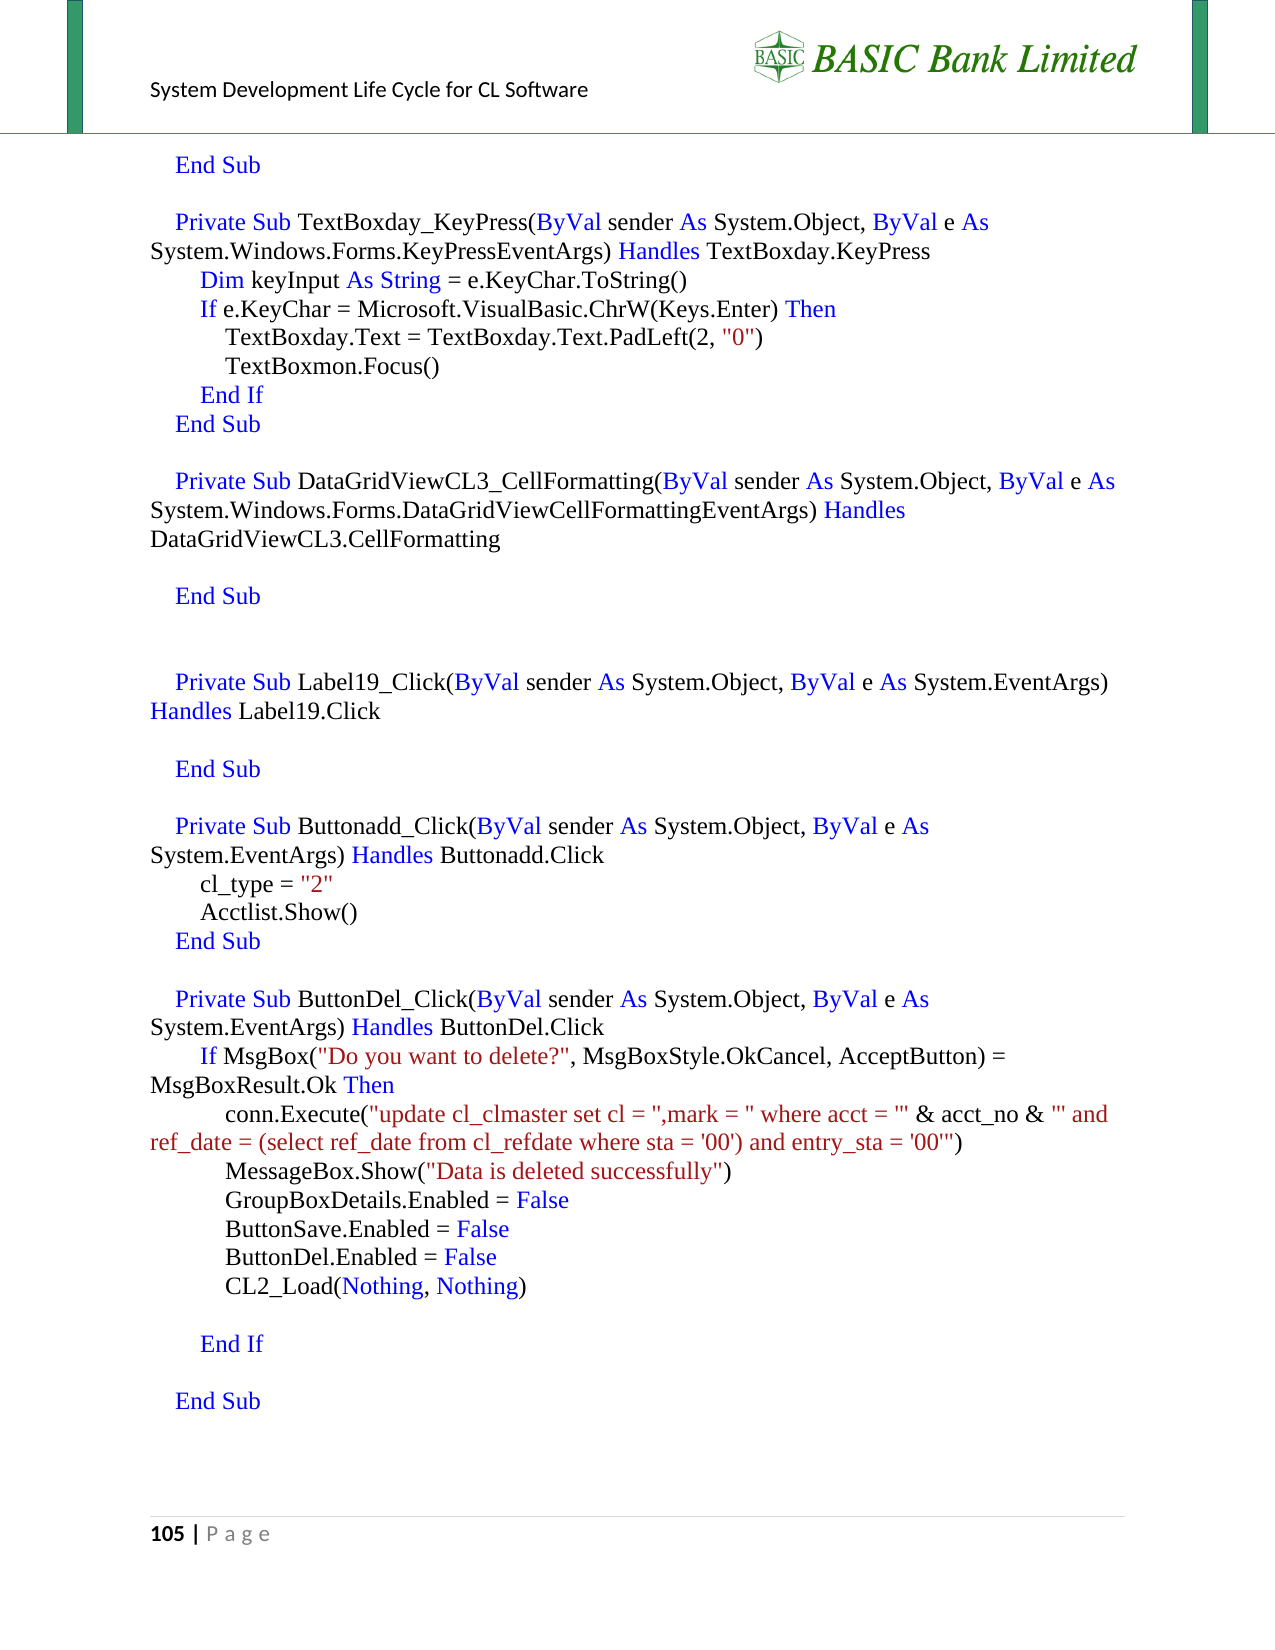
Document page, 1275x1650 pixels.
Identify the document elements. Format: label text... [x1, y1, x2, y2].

text MessageBox.Show("Data is deleted successfully") [150, 1156, 1125, 1185]
text End Sub [150, 581, 1125, 610]
text cl_type = "2" [150, 869, 1125, 897]
picture [749, 29, 1140, 84]
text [150, 265, 1125, 294]
text Private Sub ButtonDel_Click(ByVal sender As System.Object, ByVal e As System.EventArgs) Handles ButtonDel.Click [150, 984, 1125, 1041]
text GroupBoxDetails.Enabled = False [150, 1185, 1125, 1214]
text If e.KeyChar = Microsoft.VisualBasic.ChrW(Keys.Enter) Then [150, 294, 1125, 322]
text End If [150, 1329, 1125, 1357]
text Private Sub Buttonadd_Click(ByVal sender As System.Object, ByVal e As System.EventArgs) Handles Buttonadd.Click [150, 811, 1125, 869]
text Private Sub DataGridViewCL3_CellFormatting(ByVal sender As System.Object, ByVal e As System.Windows.Forms.DataGridViewCellFormattingEventArgs) Handles DataGridViewCL3.CellFormatting [150, 466, 1125, 552]
text End Sub [150, 754, 1125, 782]
text End If [150, 380, 1125, 409]
text End Sub [150, 926, 1125, 955]
text TextBoxmon.Focus() [150, 351, 1125, 380]
text End Sub [150, 409, 1125, 437]
text TextBoxday.Text = TextBoxday.Text.PadLeft(2, "0") [150, 322, 1125, 351]
text conn.Execute("update cl_clmaster set cl = '',mark = '' where acct = '" & acct_no & "' and ref_date = (select ref_date from cl_refdate where sta = '00') and entry_sta = '00'") [150, 1099, 1125, 1156]
text Private Sub Label19_Click(ByVal sender As System.Object, ByVal e As System.EventArgs) Handles Label19.Click [150, 667, 1125, 725]
text If MsgBox("Do you want to delete?", MsgBoxStyle.OkCancel, AcceptButton) = MsgBoxResult.Ok Then [150, 1041, 1125, 1099]
text End Sub [150, 150, 1125, 179]
text End Sub [150, 1386, 1125, 1415]
text Acctlist.Show() [150, 897, 1125, 926]
text CL2_Load(Nothing, Nothing) [150, 1271, 1125, 1300]
text ButtonSave.Enabled = False [150, 1214, 1125, 1242]
text Private Sub TextBoxday_KeyPress(ByVal sender As System.Object, ByVal e As System.Windows.Forms.KeyPressEventArgs) Handles TextBoxday.KeyPress [150, 207, 1125, 265]
text ButtonDel.Enabled = False [150, 1242, 1125, 1271]
